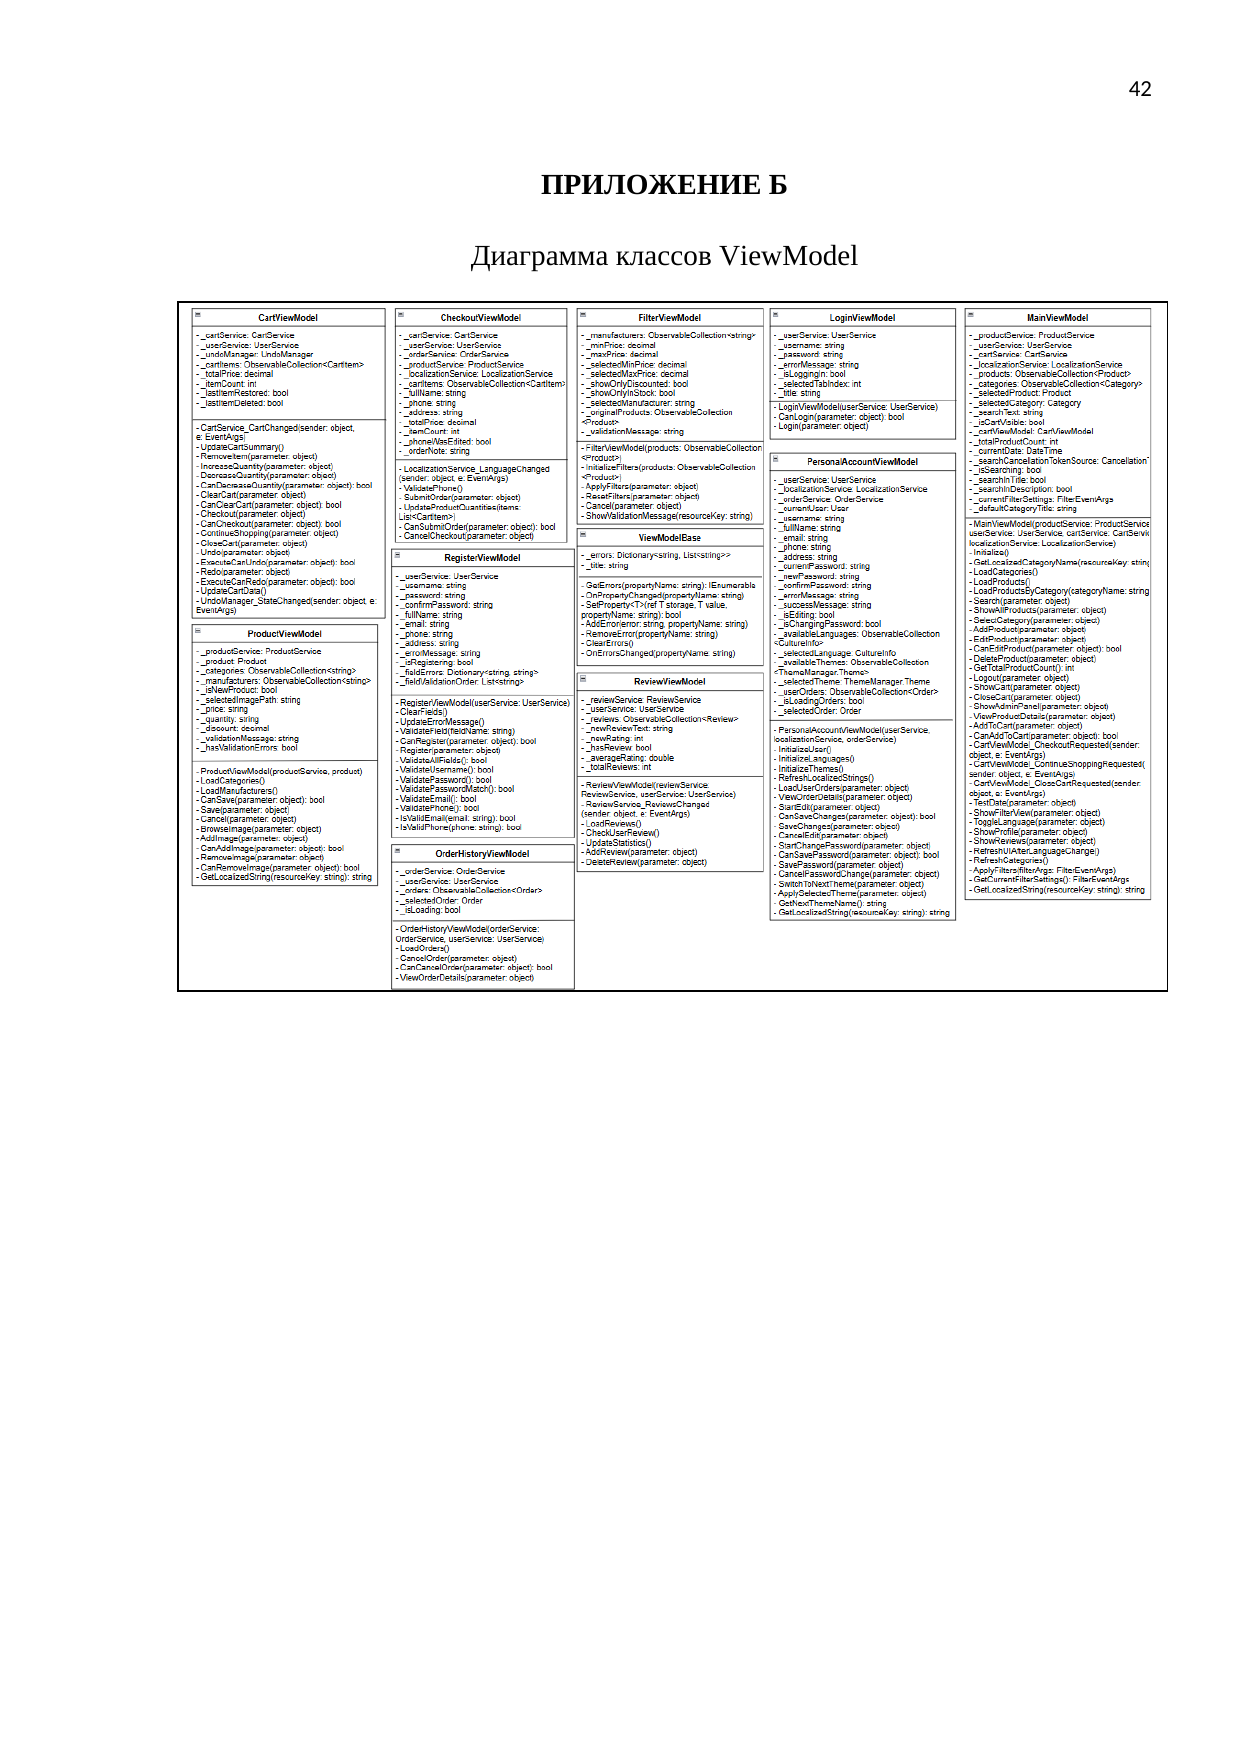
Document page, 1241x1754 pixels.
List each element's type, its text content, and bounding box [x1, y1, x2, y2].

text Диаграмма классов ViewModel [177, 238, 1152, 272]
picture [179, 303, 1167, 990]
subtitle ПРИЛОЖЕНИЕ Б [177, 167, 1152, 201]
